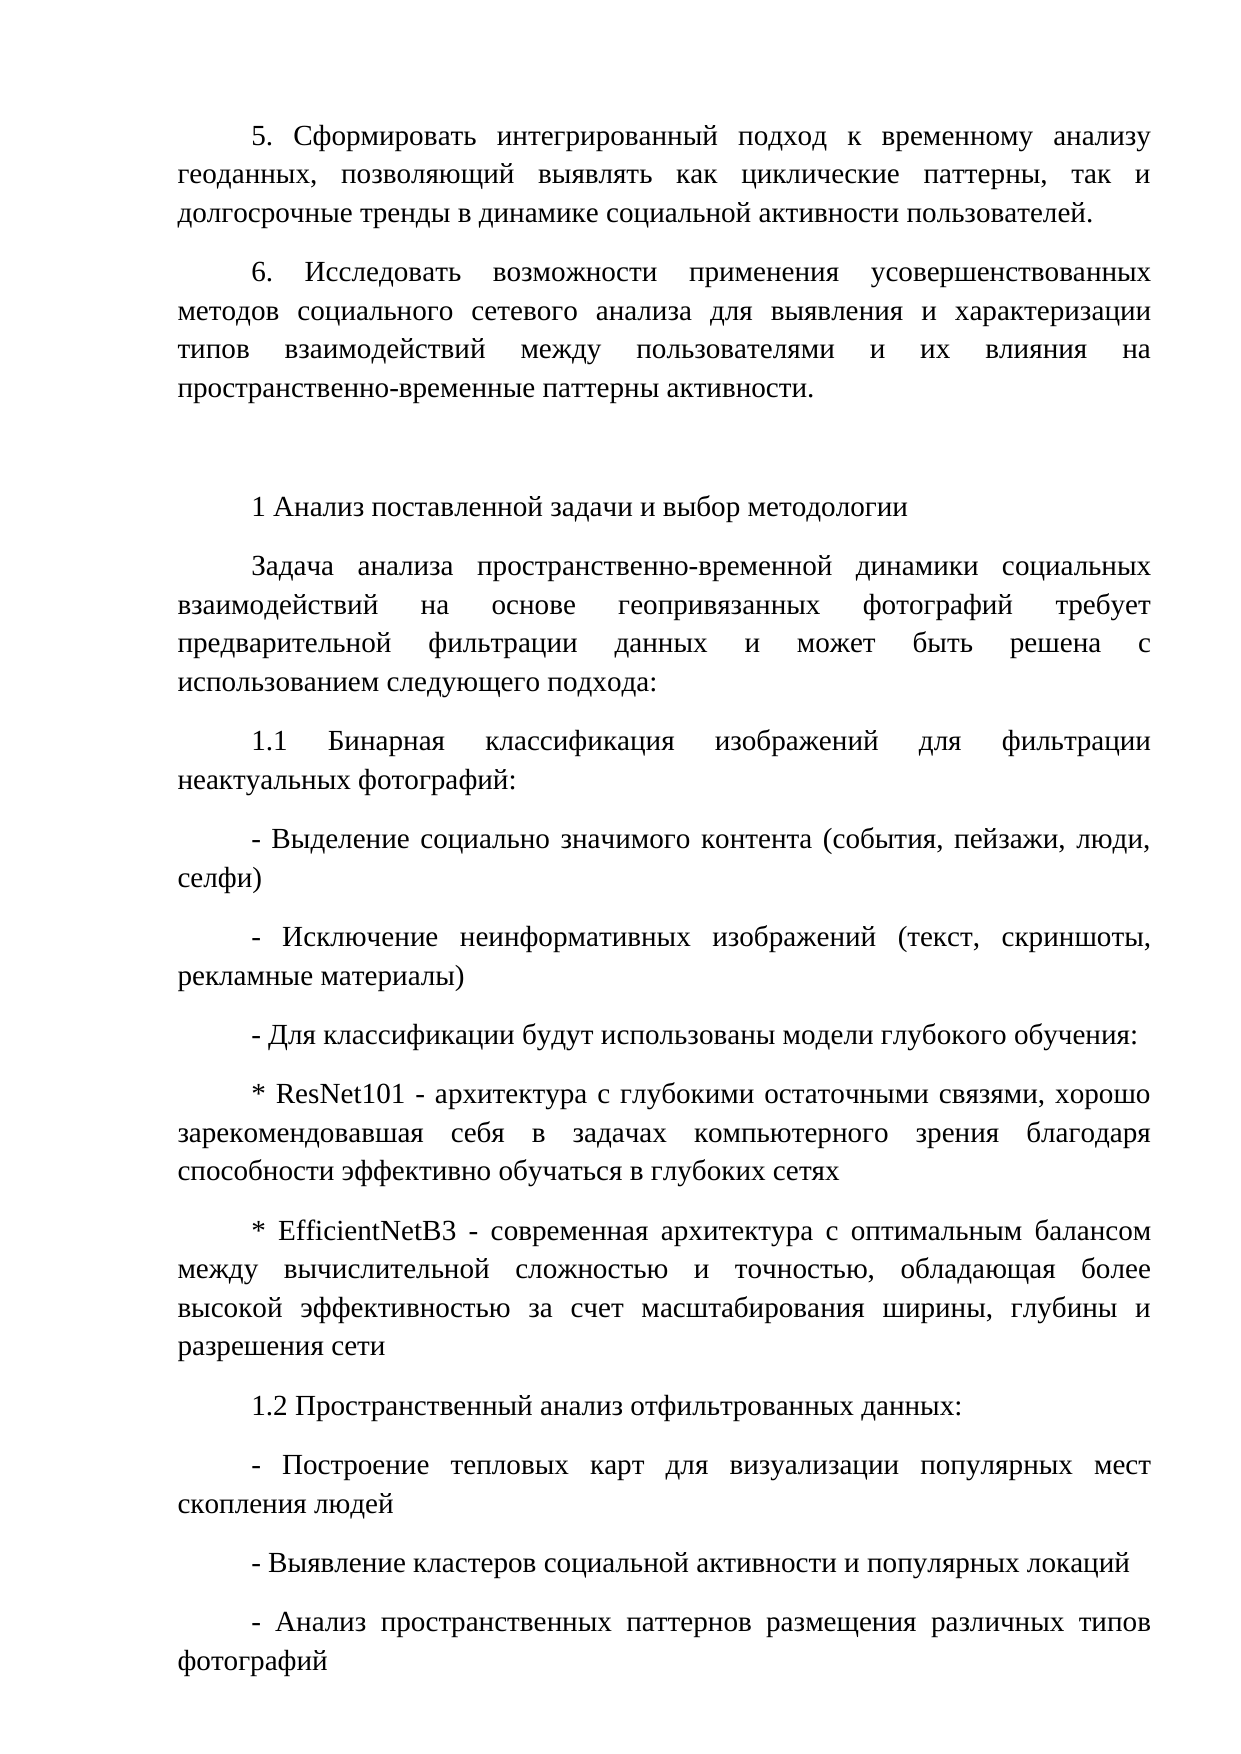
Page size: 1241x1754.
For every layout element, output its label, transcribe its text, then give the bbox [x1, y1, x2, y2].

text Задача анализа пространственно-временной динамики социальных взаимодействий на основе геопривязанных фотографий требует предварительной фильтрации данных и может быть решена с использованием следующего подхода: [177, 548, 1152, 697]
text - Для классификации будут использованы модели глубокого обучения: [177, 1017, 1152, 1051]
text * ResNet101 - архитектура с глубокими остаточными связями, хорошо зарекомендовавшая себя в задачах компьютерного зрения благодаря способности эффективно обучаться в глубоких сетях [177, 1076, 1152, 1187]
text 5. Сформировать интегрированный подход к временному анализу геоданных, позволяющий выявлять как циклические паттерны, так и долгосрочные тренды в динамике социальной активности пользователей. [177, 118, 1152, 229]
text 6. Исследовать возможности применения усовершенствованных методов социального сетевого анализа для выявления и характеризации типов взаимодействий между пользователями и их влияния на пространственно-временные паттерны активности. [177, 254, 1152, 404]
text - Построение тепловых карт для визуализации популярных мест скопления людей [177, 1447, 1152, 1519]
text 1.1 Бинарная классификация изображений для фильтрации неактуальных фотографий: [177, 723, 1152, 795]
text - Анализ пространственных паттернов размещения различных типов фотографий [177, 1604, 1152, 1677]
text 1 Анализ поставленной задачи и выбор методологии [177, 489, 1152, 522]
text - Выделение социально значимого контента (события, пейзажи, люди, селфи) [177, 821, 1152, 893]
text - Исключение неинформативных изображений (текст, скриншоты, рекламные материалы) [177, 919, 1152, 991]
text * EfficientNetB3 - современная архитектура с оптимальным балансом между вычислительной сложностью и точностью, обладающая более высокой эффективностью за счет масштабирования ширины, глубины и разрешения сети [177, 1213, 1152, 1362]
text - Выявление кластеров социальной активности и популярных локаций [177, 1545, 1152, 1579]
text 1.2 Пространственный анализ отфильтрованных данных: [177, 1388, 1152, 1421]
